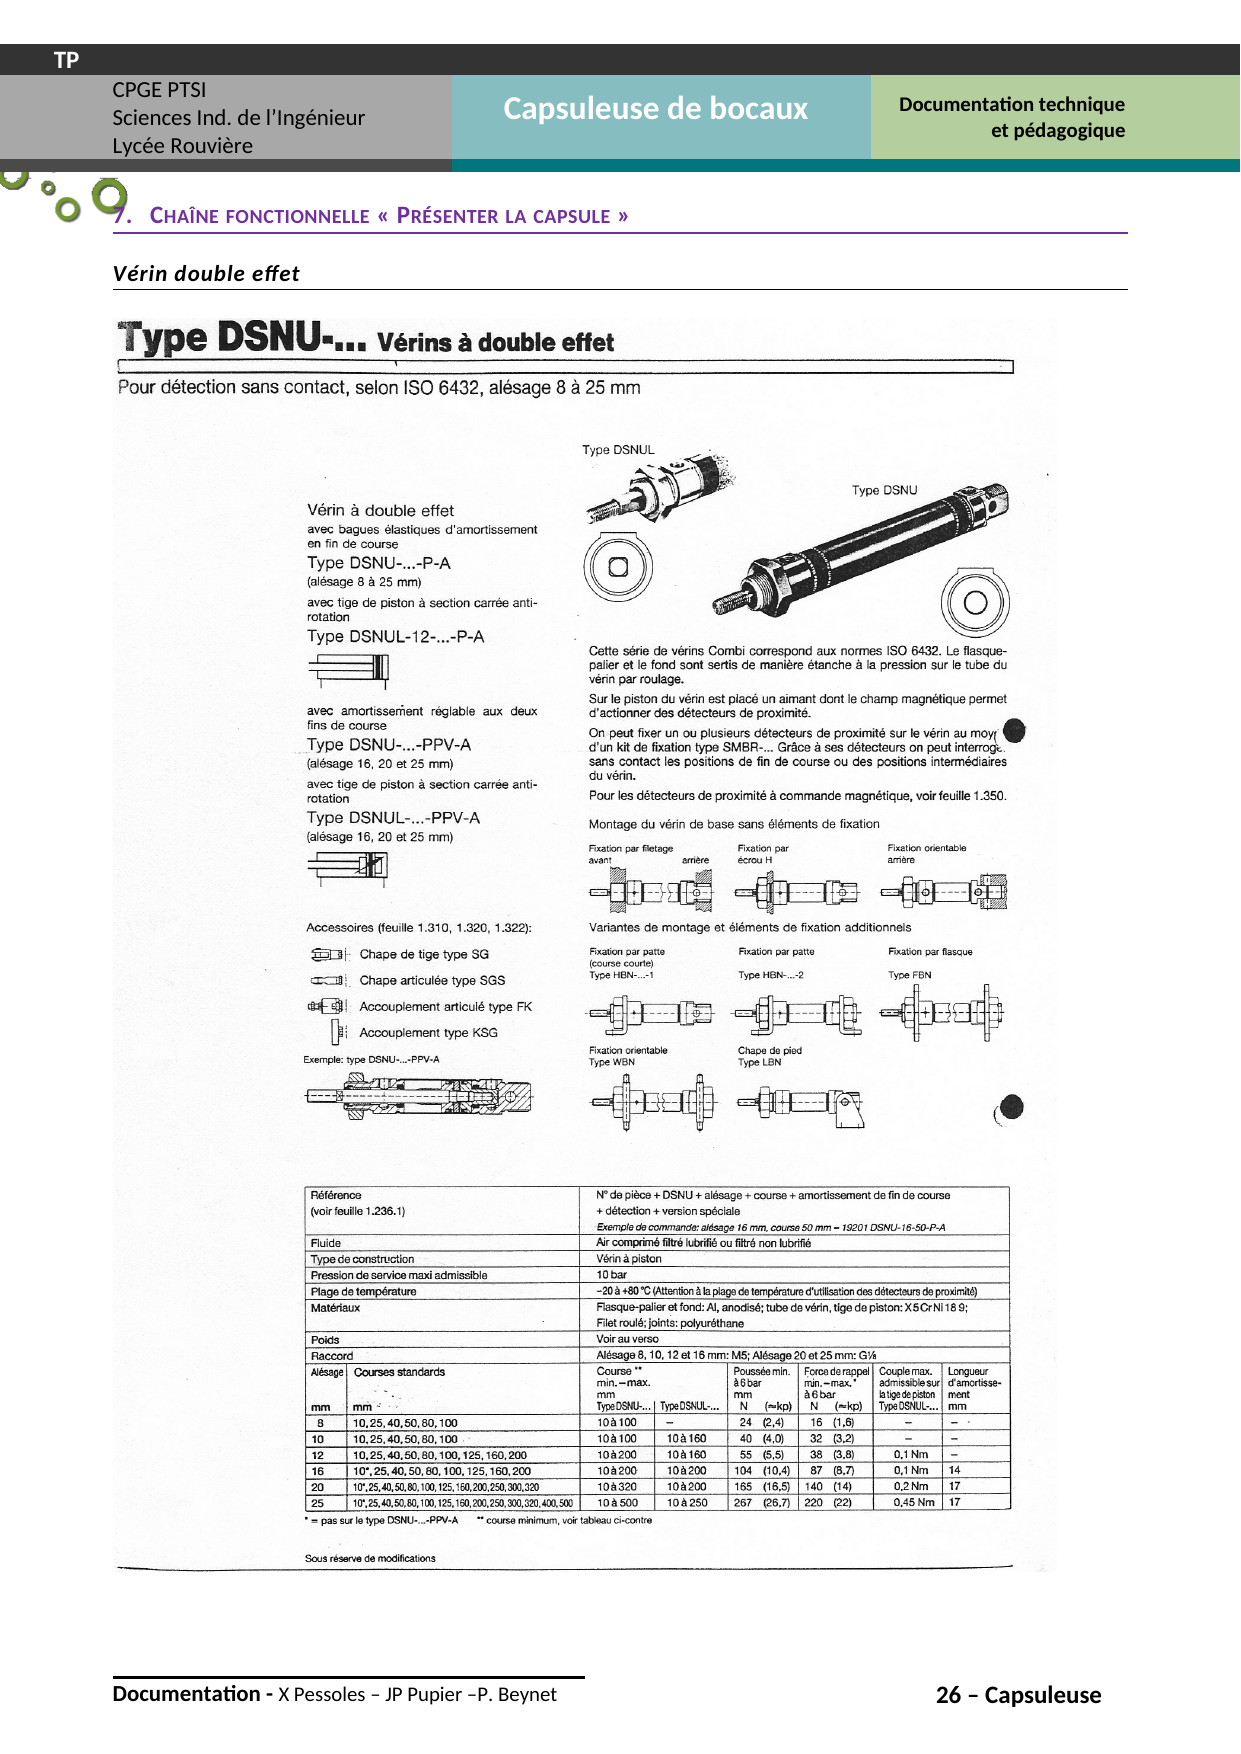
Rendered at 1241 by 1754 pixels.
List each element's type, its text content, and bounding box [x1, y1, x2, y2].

picture [112, 318, 1058, 1572]
subtitle Chaîne fonctionnelle « Présenter la capsule » [112, 199, 1128, 234]
picture [0, 172, 128, 224]
subtitle Vérin double effet [112, 259, 1128, 290]
